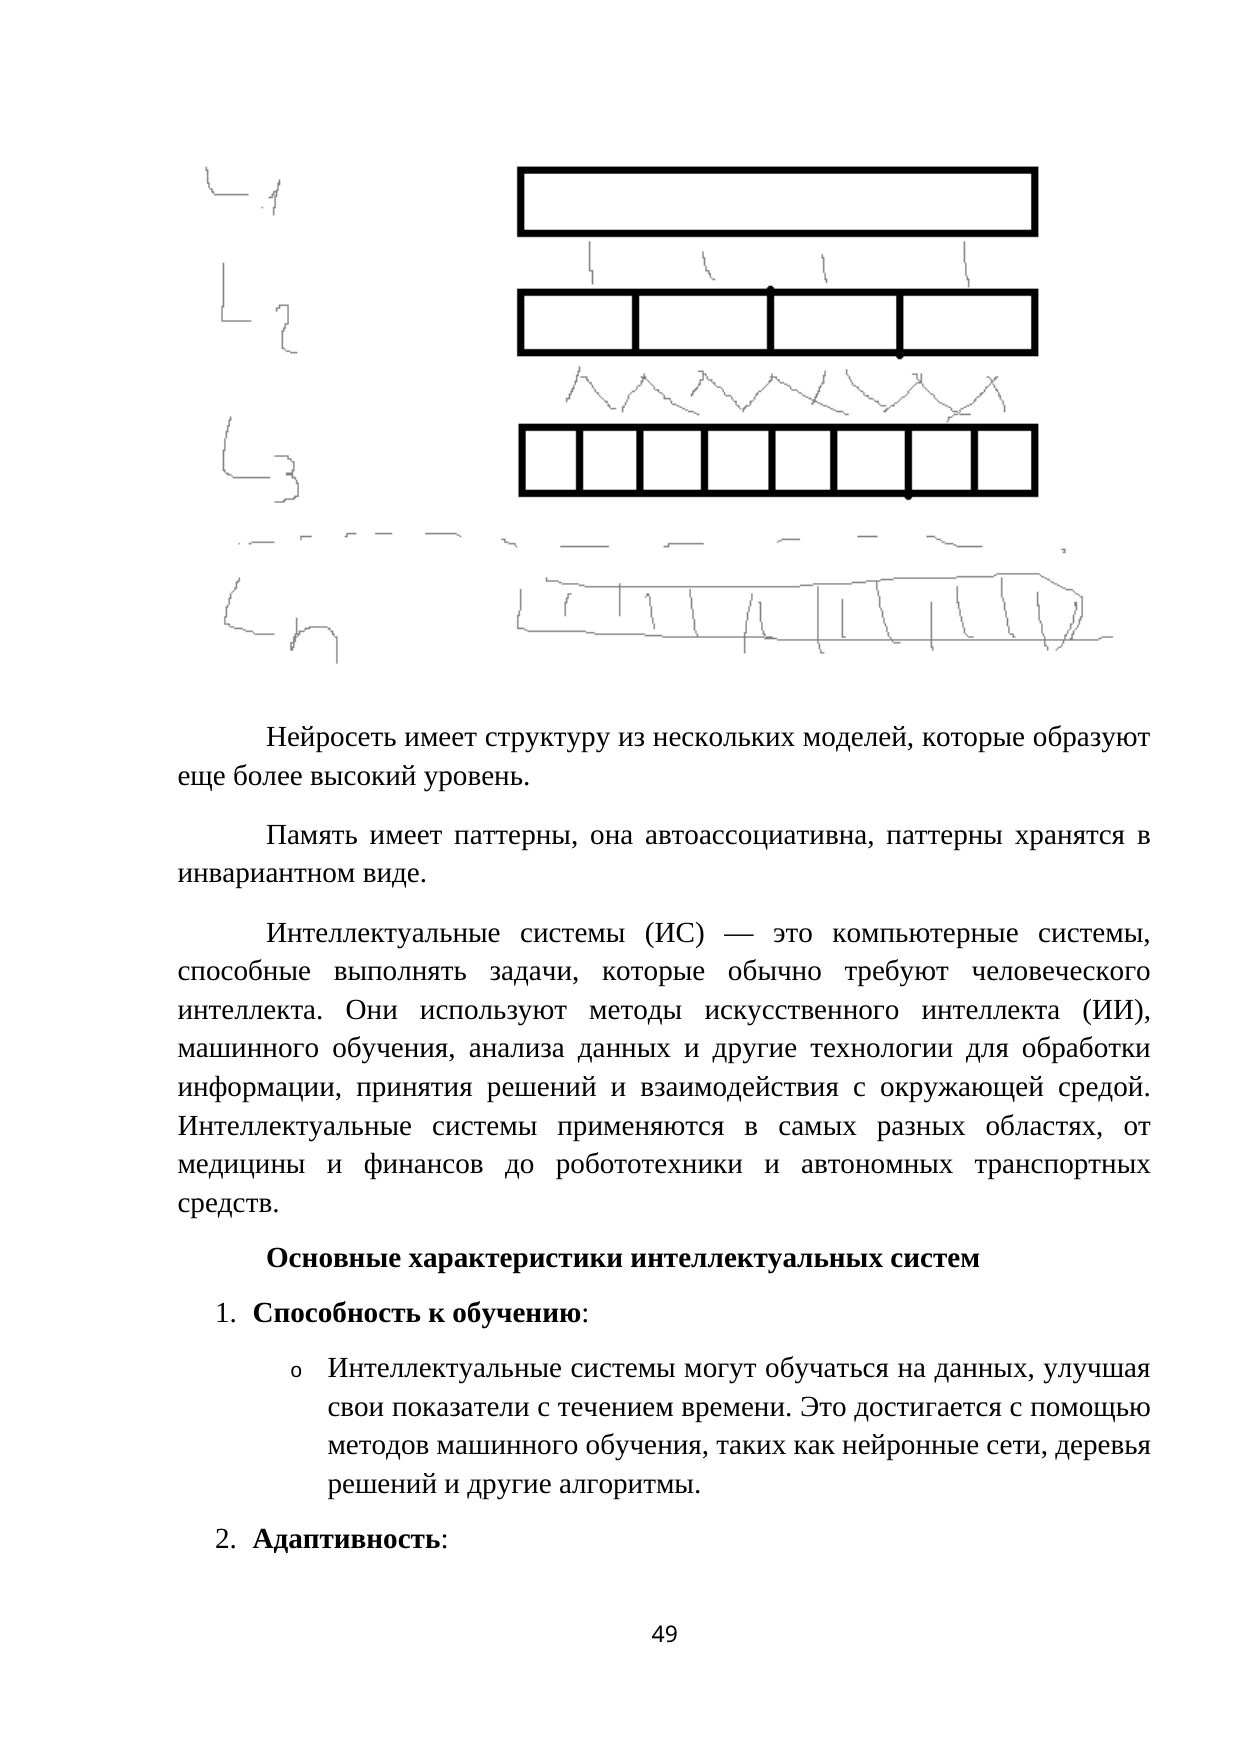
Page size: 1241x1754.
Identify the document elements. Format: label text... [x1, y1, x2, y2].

list Интеллектуальные системы могут обучаться на данных, улучшая свои показатели с течением времени. Это достигается с помощью методов машинного обучения, таких как нейронные сети, деревья решений и другие алгоритмы. [290, 1350, 1152, 1499]
picture [177, 118, 1152, 694]
list Адаптивность: [215, 1521, 1152, 1555]
text Основные характеристики интеллектуальных систем [177, 1240, 1152, 1273]
list Способность к обучению: [215, 1295, 1152, 1329]
text Память имеет паттерны, она автоассоциативна, паттерны хранятся в инвариантном виде. [177, 817, 1152, 889]
text Нейросеть имеет структуру из нескольких моделей, которые образуют еще более высокий уровень. [177, 719, 1152, 791]
text Интеллектуальные системы (ИС) — это компьютерные системы, способные выполнять задачи, которые обычно требуют человеческого интеллекта. Они используют методы искусственного интеллекта (ИИ), машинного обучения, анализа данных и другие технологии для обработки информации, принятия решений и взаимодействия с окружающей средой. Интеллектуальные системы применяются в самых разных областях, от медицины и финансов до робототехники и автономных транспортных средств. [177, 915, 1152, 1218]
